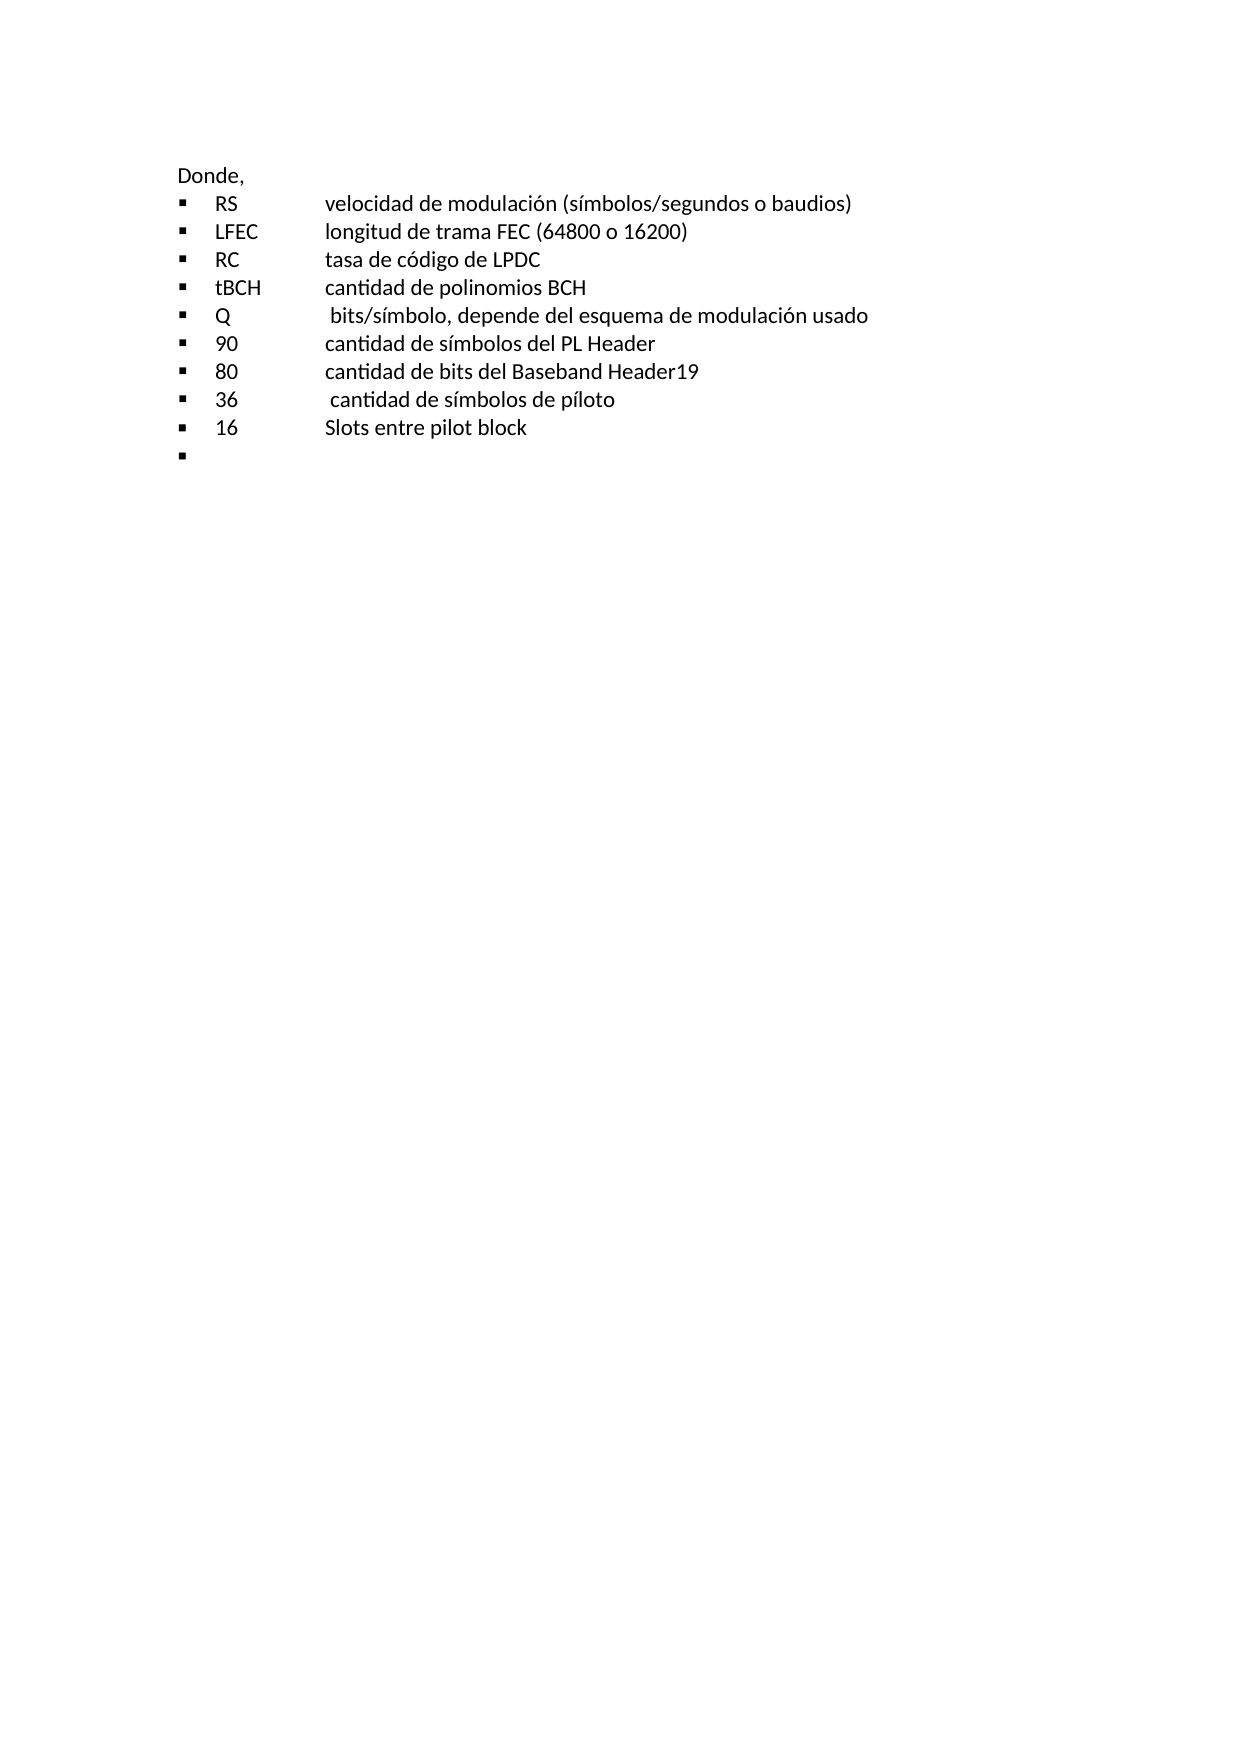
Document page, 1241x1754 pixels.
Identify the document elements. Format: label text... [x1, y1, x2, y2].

text Donde, [177, 161, 1063, 189]
list RC tasa de código de LPDC [177, 245, 1063, 273]
list 16 Slots entre pilot block [177, 413, 1063, 441]
list 36 cantidad de símbolos de píloto [177, 385, 1063, 413]
list 90 cantidad de símbolos del PL Header [177, 329, 1063, 357]
list RS velocidad de modulación (símbolos/segundos o baudios) [177, 189, 1063, 217]
list tBCH cantidad de polinomios BCH [177, 273, 1063, 301]
list LFEC longitud de trama FEC (64800 o 16200) [177, 217, 1063, 245]
list Q bits/símbolo, depende del esquema de modulación usado [177, 301, 1063, 329]
list 80 cantidad de bits del Baseband Header19 [177, 357, 1063, 385]
